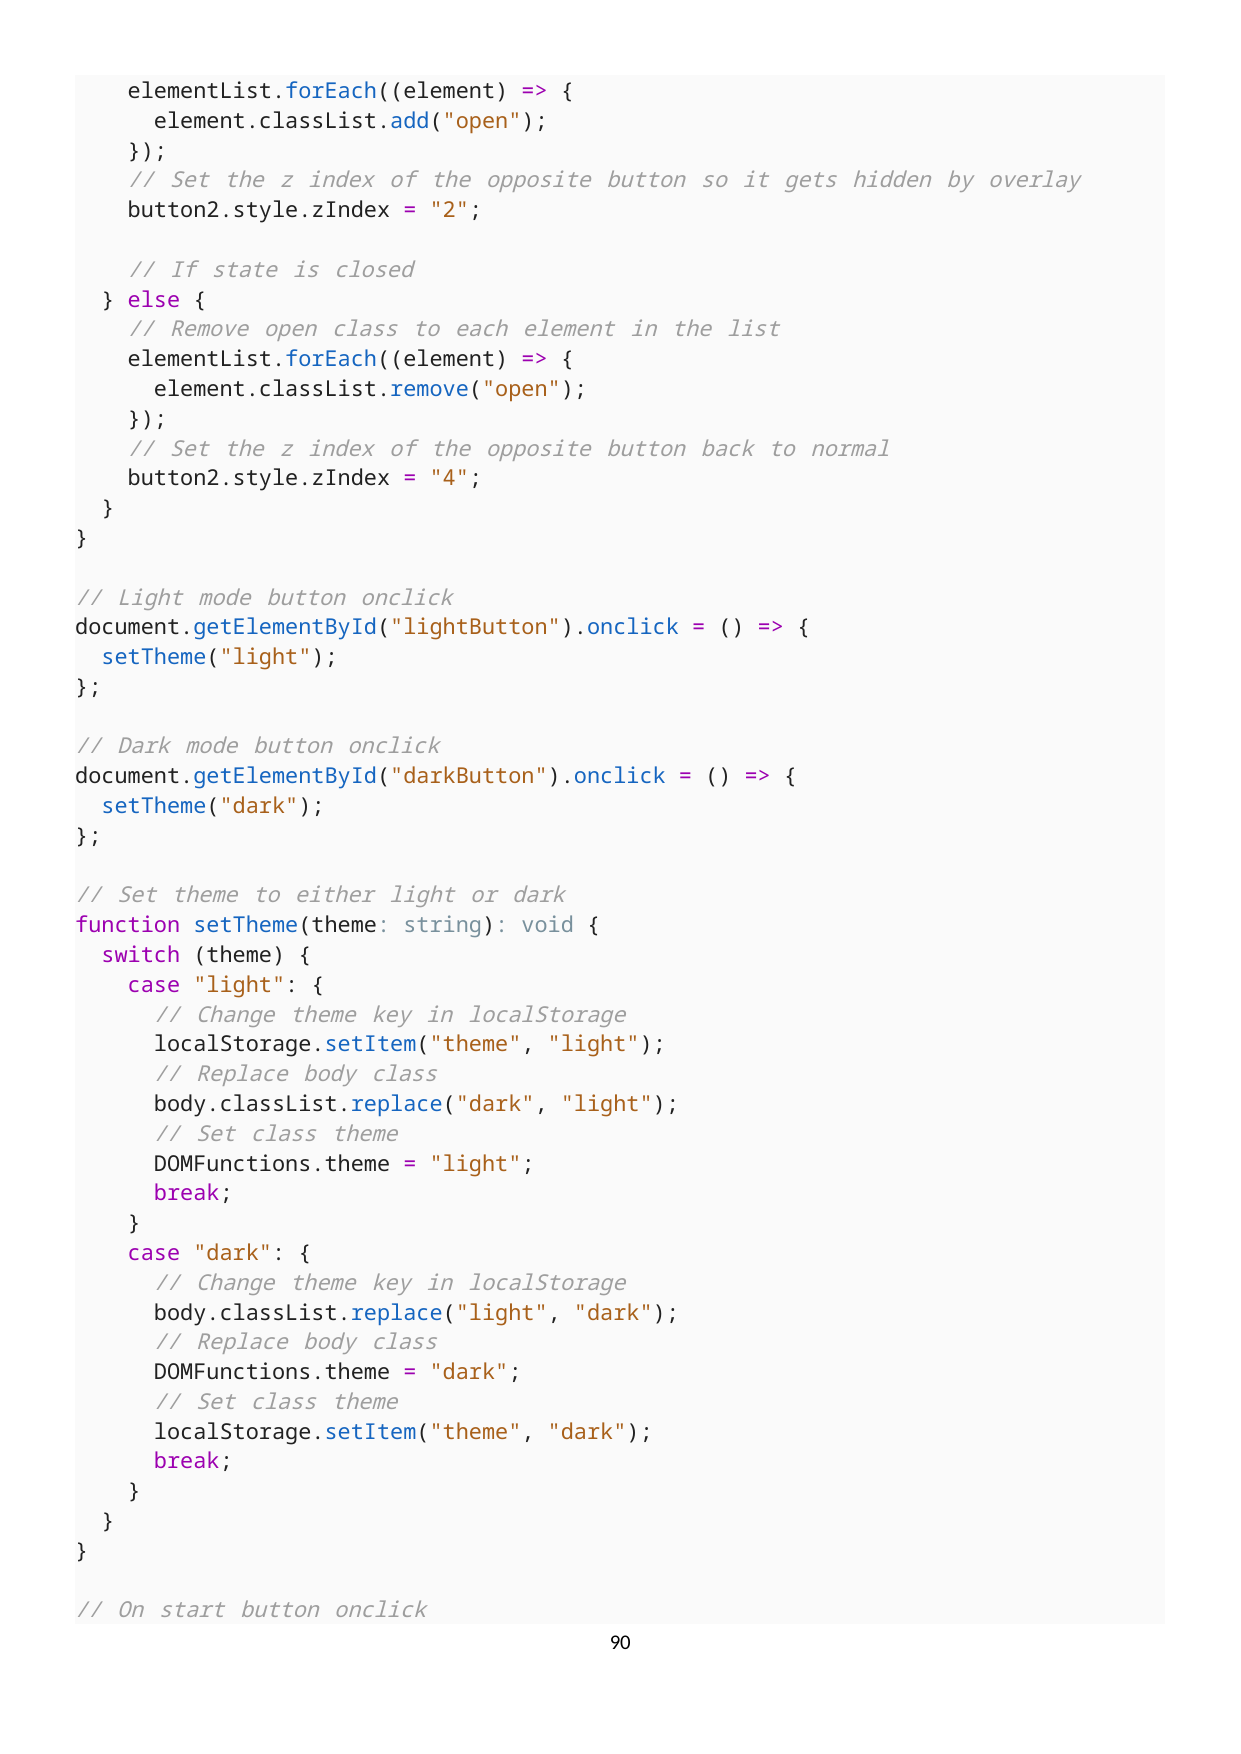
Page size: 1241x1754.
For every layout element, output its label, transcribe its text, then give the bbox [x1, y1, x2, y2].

text } [75, 522, 1165, 552]
text localStorage.setItem("theme", "dark"); [75, 1416, 1165, 1445]
text // Set theme to either light or dark [75, 879, 1165, 909]
text }); [75, 134, 1165, 164]
text button2.style.zIndex = "4"; [75, 462, 1165, 492]
text DOMFunctions.theme = "dark"; [75, 1356, 1165, 1386]
text document.getElementById("darkButton").onclick = () => { [75, 760, 1165, 790]
text // Change theme key in localStorage [75, 1267, 1165, 1296]
text }; [75, 820, 1165, 849]
text } [75, 1505, 1165, 1535]
text localStorage.setItem("theme", "light"); [75, 1028, 1165, 1058]
text case "light": { [75, 969, 1165, 998]
text // On start button onclick [75, 1594, 1165, 1624]
text // Remove open class to each element in the list [75, 313, 1165, 343]
text element.classList.add("open"); [75, 105, 1165, 134]
text function setTheme(theme: string): void { [75, 909, 1165, 939]
text // Set the z index of the opposite button back to normal [75, 432, 1165, 462]
text case "dark": { [75, 1237, 1165, 1267]
text // If state is closed [75, 254, 1165, 283]
text } [75, 492, 1165, 522]
text }; [75, 671, 1165, 701]
text // Replace body class [75, 1058, 1165, 1088]
text } [75, 1475, 1165, 1505]
text setTheme("light"); [75, 641, 1165, 671]
text // Replace body class [75, 1326, 1165, 1356]
text } [75, 1535, 1165, 1564]
text // Dark mode button onclick [75, 730, 1165, 760]
text document.getElementById("lightButton").onclick = () => { [75, 611, 1165, 641]
text body.classList.replace("light", "dark"); [75, 1296, 1165, 1326]
text } else { [75, 283, 1165, 313]
text element.classList.remove("open"); [75, 373, 1165, 403]
text }); [75, 403, 1165, 432]
text } [75, 1207, 1165, 1237]
text switch (theme) { [75, 939, 1165, 969]
text body.classList.replace("dark", "light"); [75, 1088, 1165, 1118]
text button2.style.zIndex = "2"; [75, 194, 1165, 224]
text elementList.forEach((element) => { [75, 75, 1165, 105]
text // Set the z index of the opposite button so it gets hidden by overlay [75, 164, 1165, 194]
text // Change theme key in localStorage [75, 998, 1165, 1028]
text // Set class theme [75, 1386, 1165, 1416]
text // Light mode button onclick [75, 581, 1165, 611]
text break; [75, 1177, 1165, 1207]
text elementList.forEach((element) => { [75, 343, 1165, 373]
text break; [75, 1445, 1165, 1475]
text setTheme("dark"); [75, 790, 1165, 820]
text DOMFunctions.theme = "light"; [75, 1147, 1165, 1177]
text // Set class theme [75, 1118, 1165, 1147]
